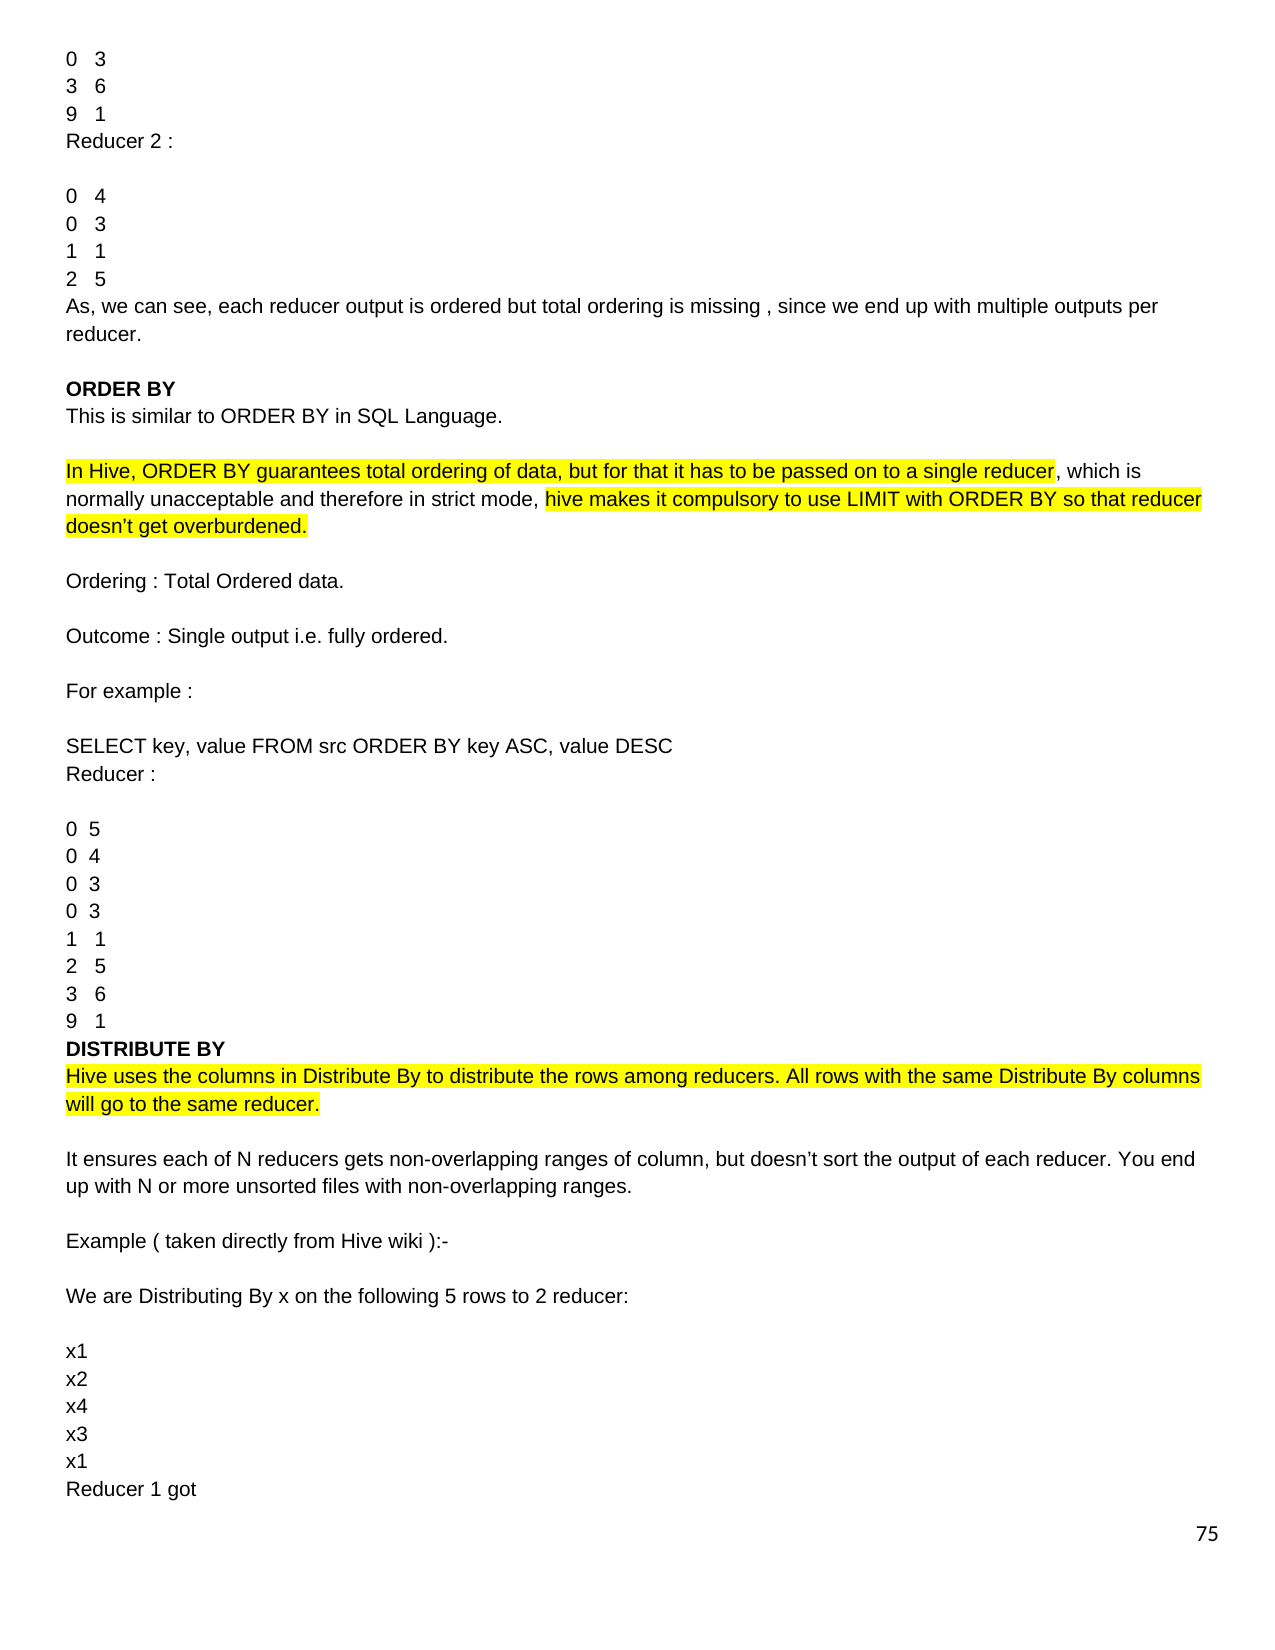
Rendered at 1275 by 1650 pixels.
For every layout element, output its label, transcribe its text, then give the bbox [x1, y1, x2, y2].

text 3 6 [66, 74, 1219, 98]
text Reducer : [66, 762, 1219, 786]
text 0 3 [66, 872, 1219, 896]
text For example : [66, 679, 1219, 703]
text 1 1 [66, 239, 1219, 263]
text This is similar to ORDER BY in SQL Language. [66, 404, 1219, 428]
text x1 [66, 1339, 1219, 1363]
text 2 5 [66, 267, 1219, 291]
text x2 [66, 1367, 1219, 1391]
text 0 3 [66, 899, 1219, 923]
text It ensures each of N reducers gets non-overlapping ranges of column, but doesn’t sort the output of each reducer. You end up with N or more unsorted files with non-overlapping ranges. [66, 1147, 1219, 1198]
text 0 4 [66, 184, 1219, 208]
text x1 [66, 1449, 1219, 1473]
text x4 [66, 1394, 1219, 1418]
text ORDER BY [66, 377, 1219, 401]
text Reducer 2 : [66, 129, 1219, 153]
text 9 1 [66, 102, 1219, 126]
text We are Distributing By x on the following 5 rows to 2 reducer: [66, 1284, 1219, 1308]
text Reducer 1 got [66, 1477, 1219, 1501]
text SELECT key, value FROM src ORDER BY key ASC, value DESC [66, 734, 1219, 758]
text Ordering : Total Ordered data. [66, 569, 1219, 593]
text In Hive, ORDER BY guarantees total ordering of data, but for that it has to be passed on to a single reducer, which is normally unacceptable and therefore in strict mode, hive makes it compulsory to use LIMIT with ORDER BY so that reducer doesn’t get overburdened. [66, 459, 1219, 538]
text 1 1 [66, 927, 1219, 951]
text 0 3 [66, 47, 1219, 71]
text 9 1 [66, 1009, 1219, 1033]
text 0 3 [66, 212, 1219, 236]
text 0 5 [66, 817, 1219, 841]
text DISTRIBUTE BY [66, 1037, 1219, 1061]
text Outcome : Single output i.e. fully ordered. [66, 624, 1219, 648]
text 2 5 [66, 954, 1219, 978]
text x3 [66, 1422, 1219, 1446]
text 3 6 [66, 982, 1219, 1006]
text 0 4 [66, 844, 1219, 868]
text Hive uses the columns in Distribute By to distribute the rows among reducers. All rows with the same Distribute By columns will go to the same reducer. [66, 1064, 1219, 1116]
text Example ( taken directly from Hive wiki ):- [66, 1229, 1219, 1253]
text As, we can see, each reducer output is ordered but total ordering is missing , since we end up with multiple outputs per reducer. [66, 294, 1219, 346]
